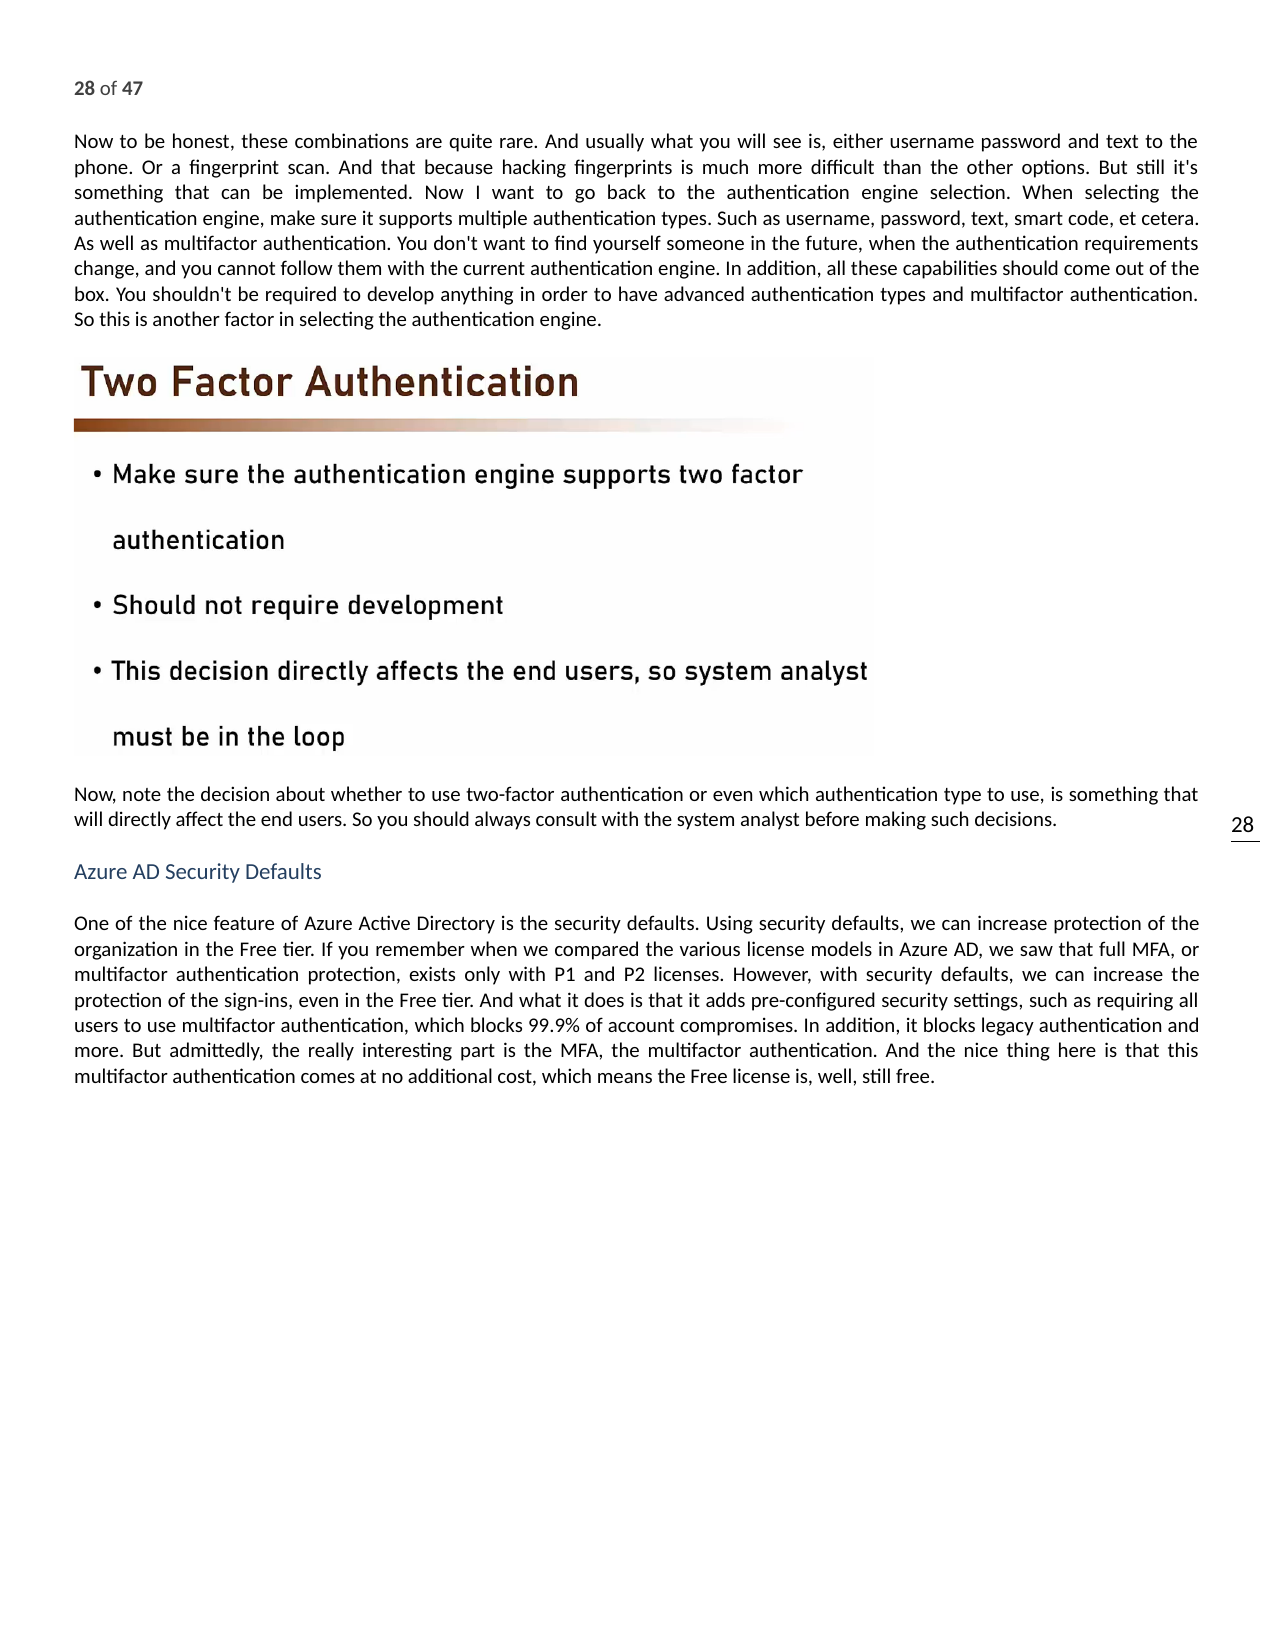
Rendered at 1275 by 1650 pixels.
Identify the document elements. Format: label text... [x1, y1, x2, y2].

text Now to be honest, these combinations are quite rare. And usually what you will see is, either username password and text to the phone. Or a fingerprint scan. And that because hacking fingerprints is much more difficult than the other options. But still it's something that can be implemented. Now I want to go back to the authentication engine selection. When selecting the authentication engine, make sure it supports multiple authentication types. Such as username, password, text, smart code, et cetera. As well as multifactor authentication. You don't want to find yourself someone in the future, when the authentication requirements change, and you cannot follow them with the current authentication engine. In addition, all these capabilities should come out of the box. You shouldn't be required to develop anything in order to have advanced authentication types and multifactor authentication. So this is another factor in selecting the authentication engine. [74, 128, 1201, 332]
text One of the nice feature of Azure Active Directory is the security defaults. Using security defaults, we can increase protection of the organization in the Free tier. If you remember when we compared the various license models in Azure AD, we saw that full MFA, or multifactor authentication protection, exists only with P1 and P2 licenses. However, with security defaults, we can increase the protection of the sign-ins, even in the Free tier. And what it does is that it adds pre-configured security settings, such as requiring all users to use multifactor authentication, which blocks 99.9% of account compromises. In addition, it blocks legacy authentication and more. But admittedly, the really interesting part is the MFA, the multifactor authentication. And the nice thing here is that this multifactor authentication comes at no additional cost, which means the Free license is, well, still free. [74, 911, 1201, 1088]
subtitle Azure AD Security Defaults [74, 857, 1201, 885]
picture [73, 357, 875, 756]
text Now, note the decision about whether to use two-factor authentication or even which authentication type to use, is something that will directly affect the end users. So you should always consult with the system analyst before making such decisions. [74, 781, 1201, 832]
